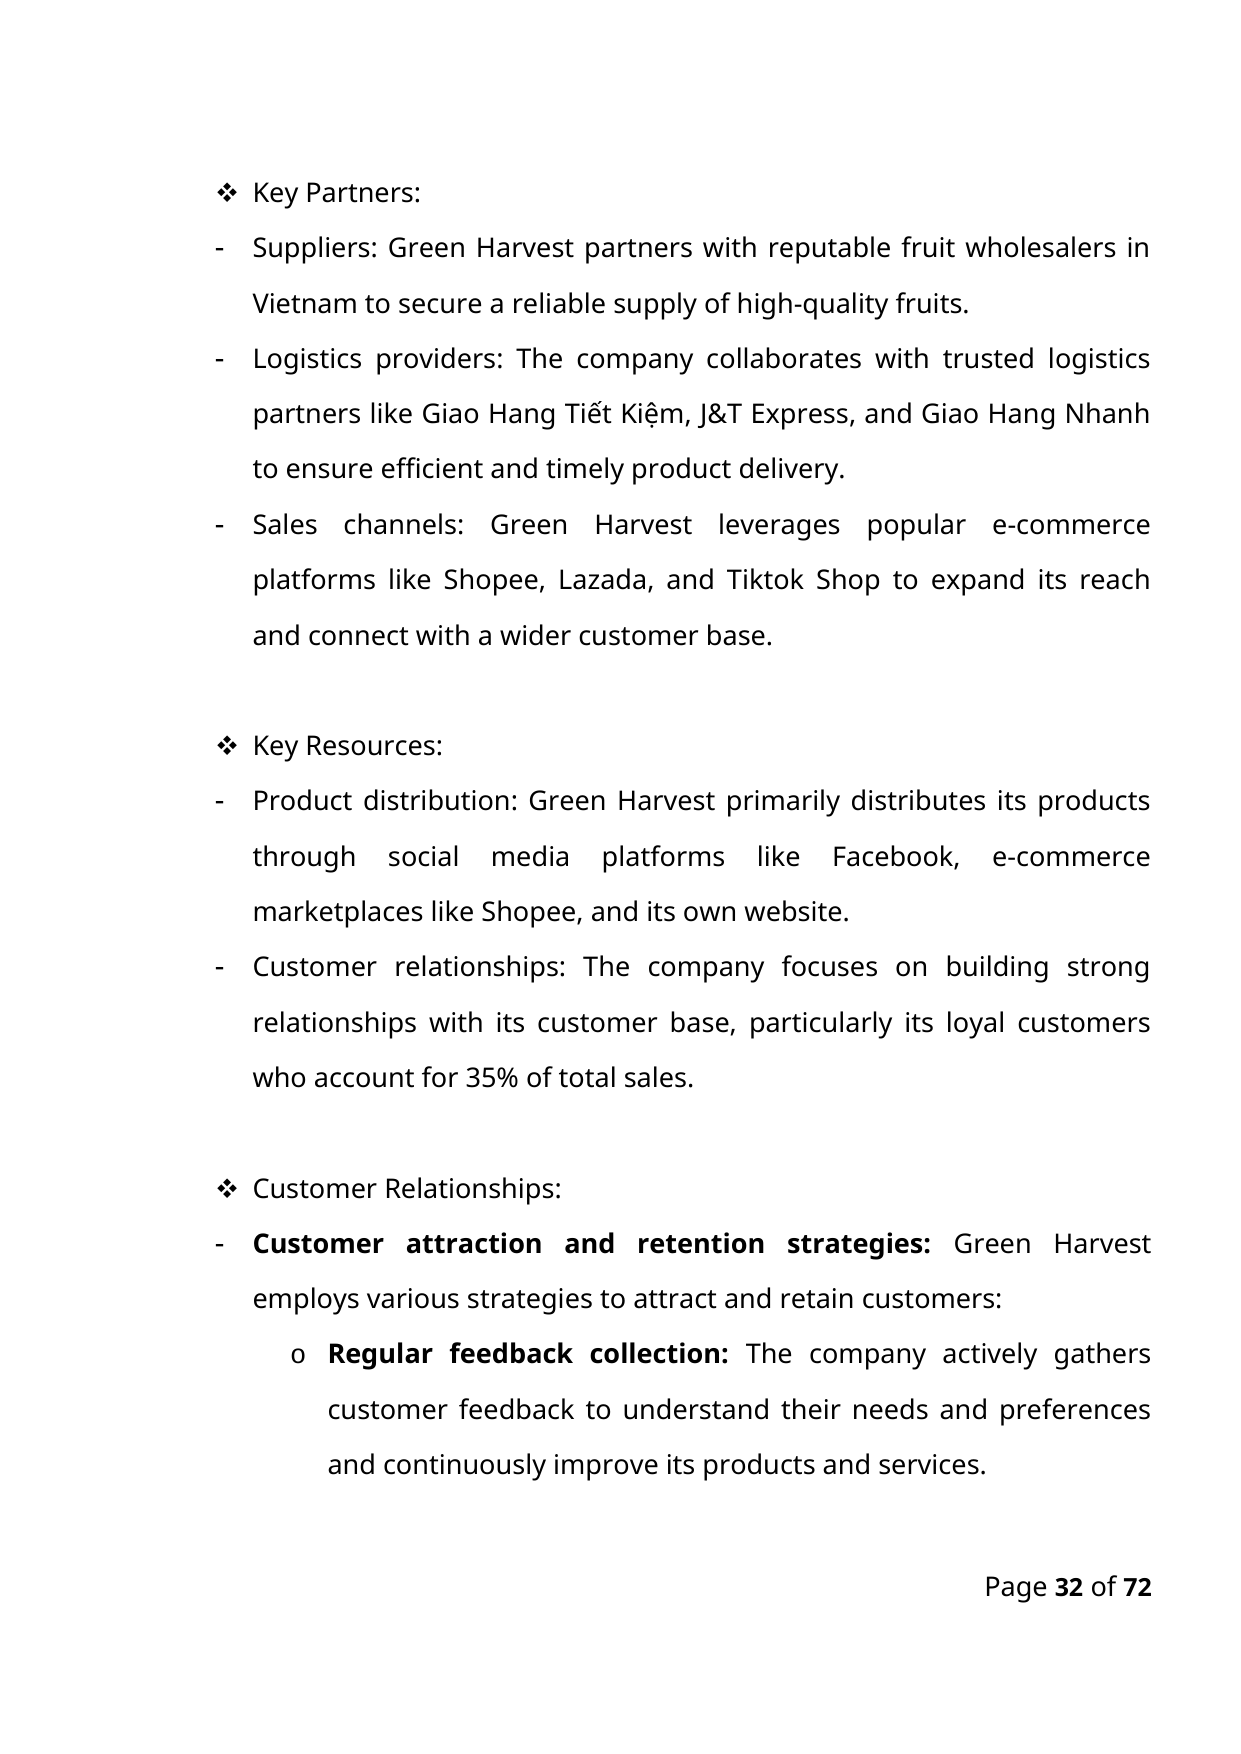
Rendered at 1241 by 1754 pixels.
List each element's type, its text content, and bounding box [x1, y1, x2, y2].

list Customer Relationships: [215, 1169, 1152, 1206]
list Key Resources: [215, 727, 1152, 763]
list Customer relationships: The company focuses on building strong relationships with its customer base, particularly its loyal customers who account for 35% of total sales. [215, 948, 1152, 1095]
list Key Partners: [215, 173, 1152, 210]
list Customer attraction and retention strategies: Green Harvest employs various strategies to attract and retain customers: [215, 1224, 1152, 1317]
list Logistics providers: The company collaborates with trusted logistics partners like Giao Hang Tiết Kiệm, J&T Express, and Giao Hang Nhanh to ensure efficient and timely product delivery. [215, 339, 1152, 487]
list Regular feedback collection: The company actively gathers customer feedback to understand their needs and preferences and continuously improve its products and services. [290, 1335, 1152, 1483]
list Suppliers: Green Harvest partners with reputable fruit wholesalers in Vietnam to secure a reliable supply of high-quality fruits. [215, 229, 1152, 321]
list Sales channels: Green Harvest leverages popular e-commerce platforms like Shopee, Lazada, and Tiktok Shop to expand its reach and connect with a wider customer base. [215, 505, 1152, 653]
list Product distribution: Green Harvest primarily distributes its products through social media platforms like Facebook, e-commerce marketplaces like Shopee, and its own website. [215, 782, 1152, 929]
